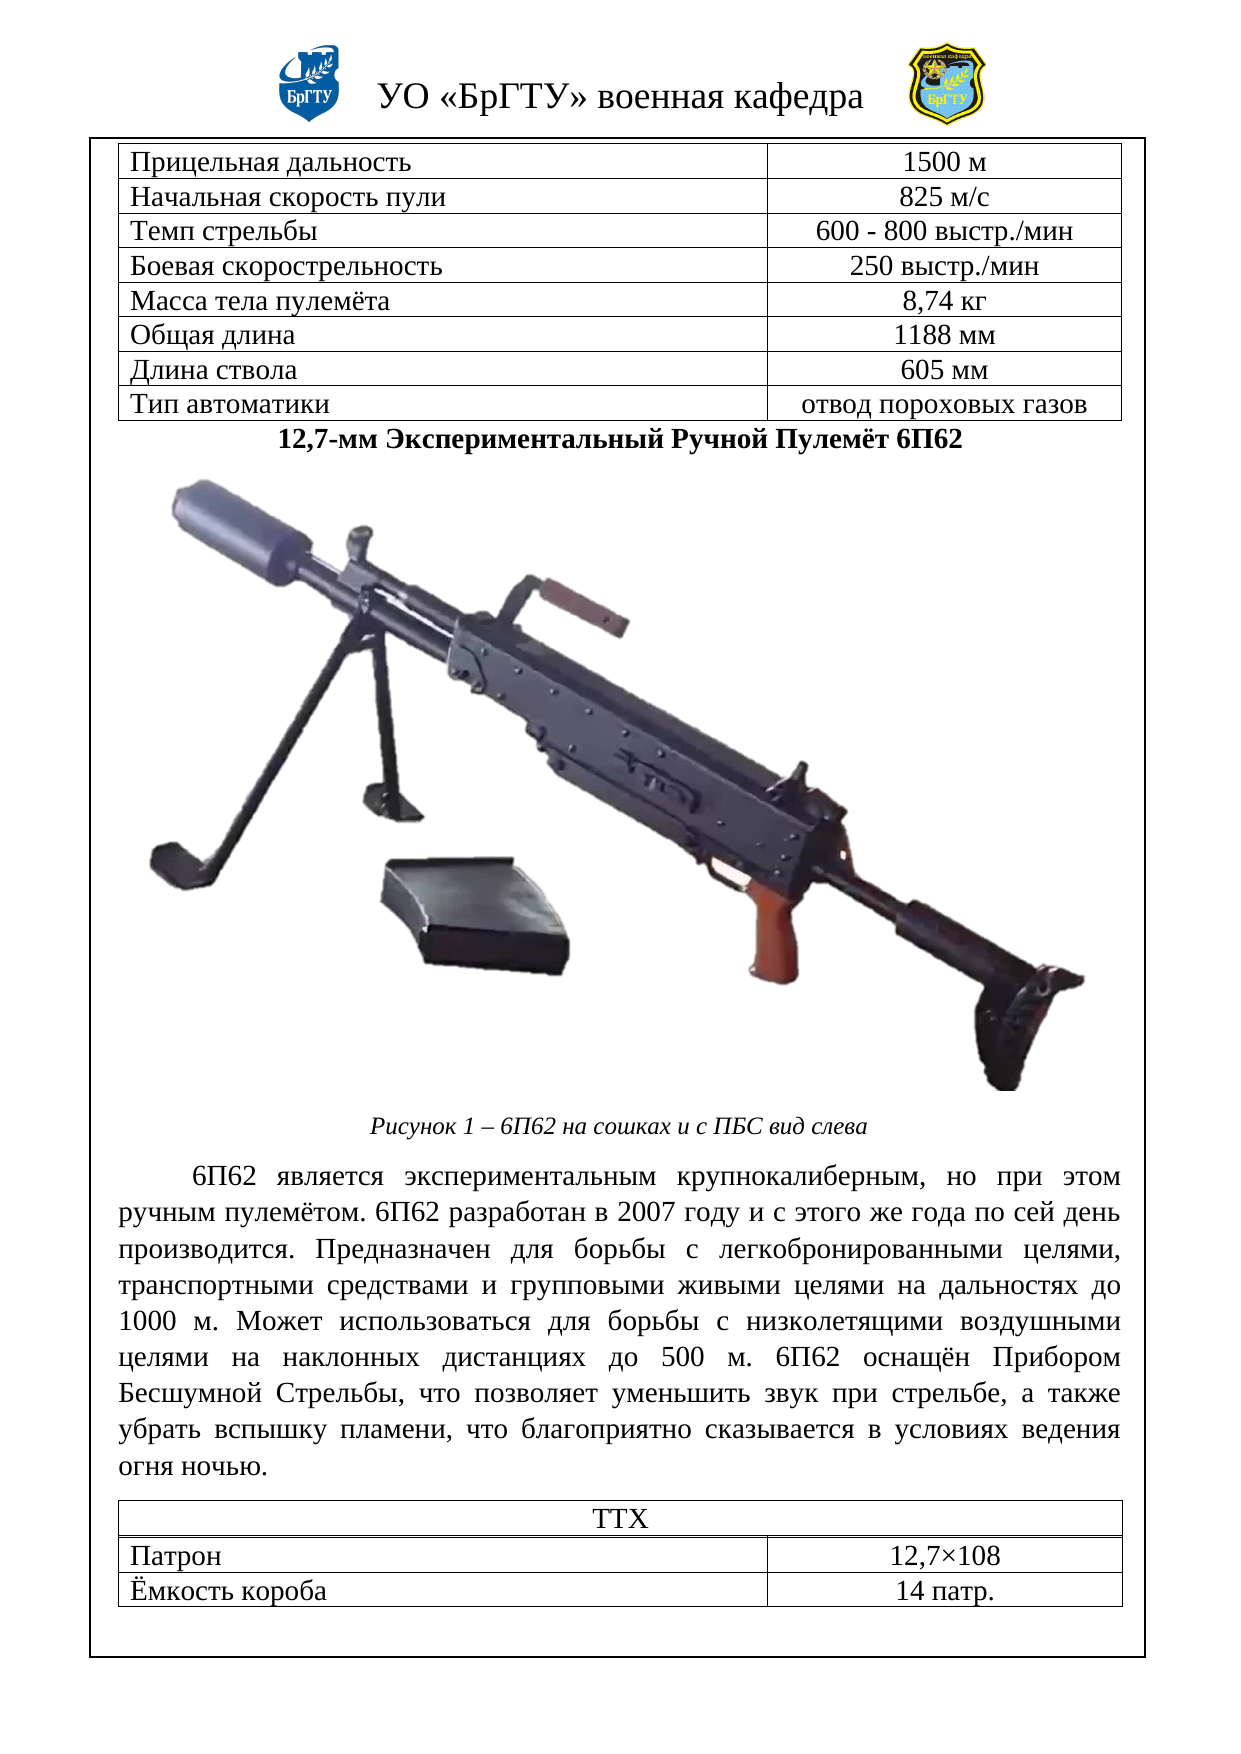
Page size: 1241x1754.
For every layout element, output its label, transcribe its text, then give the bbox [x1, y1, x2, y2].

table_cell 1188 мм [768, 317, 1121, 351]
table_cell Ёмкость короба [119, 1573, 767, 1606]
table_cell 605 мм [768, 352, 1121, 385]
table_cell 250 выстр./мин [768, 248, 1121, 282]
picture [270, 44, 348, 123]
picture [145, 473, 1095, 1092]
table_cell 825 м/с [768, 179, 1121, 212]
table_cell 8,74 кг [768, 283, 1121, 316]
table_cell 12,7×108 [768, 1538, 1122, 1572]
table_header ТТХ [119, 1501, 1122, 1535]
table_cell отвод пороховых газов [768, 386, 1121, 420]
text 6П62 является экспериментальным крупнокалиберным, но при этом ручным пулемётом. 6П62 разработан в 2007 году и с этого же года по сей день производится. Предназначен для борьбы с легкобронированными целями, транспортными средствами и групповыми живыми целями на дальностях до 1000 м. Может использоваться для борьбы с низколетящими воздушными целями на наклонных дистанциях до 500 м. 6П62 оснащён Прибором Бесшумной Стрельбы, что позволяет уменьшить звук при стрельбе, а также убрать вспышку пламени, что благоприятно сказывается в условиях ведения огня ночью. [118, 1158, 1122, 1481]
table_cell 600 - 800 выстр./мин [768, 214, 1121, 247]
table_cell Начальная скорость пули [119, 179, 767, 212]
text 12,7-мм Экспериментальный Ручной Пулемёт 6П62 [118, 421, 1122, 454]
table_cell Общая длина [119, 317, 767, 351]
table_cell Тип автоматики [119, 386, 767, 420]
table_cell Прицельная дальность [119, 144, 767, 178]
text Рисунок 1 – 6П62 на сошках и с ПБС вид слева [118, 1111, 1122, 1139]
table_cell 1500 м [768, 144, 1121, 178]
picture [907, 42, 987, 126]
table_cell Масса тела пулемёта [119, 283, 767, 316]
table_cell Боевая скорострельность [119, 248, 767, 282]
table_cell Темп стрельбы [119, 214, 767, 247]
table_cell Длина ствола [119, 352, 767, 385]
table_cell 14 патр. [768, 1573, 1122, 1606]
table_cell Патрон [119, 1538, 767, 1572]
